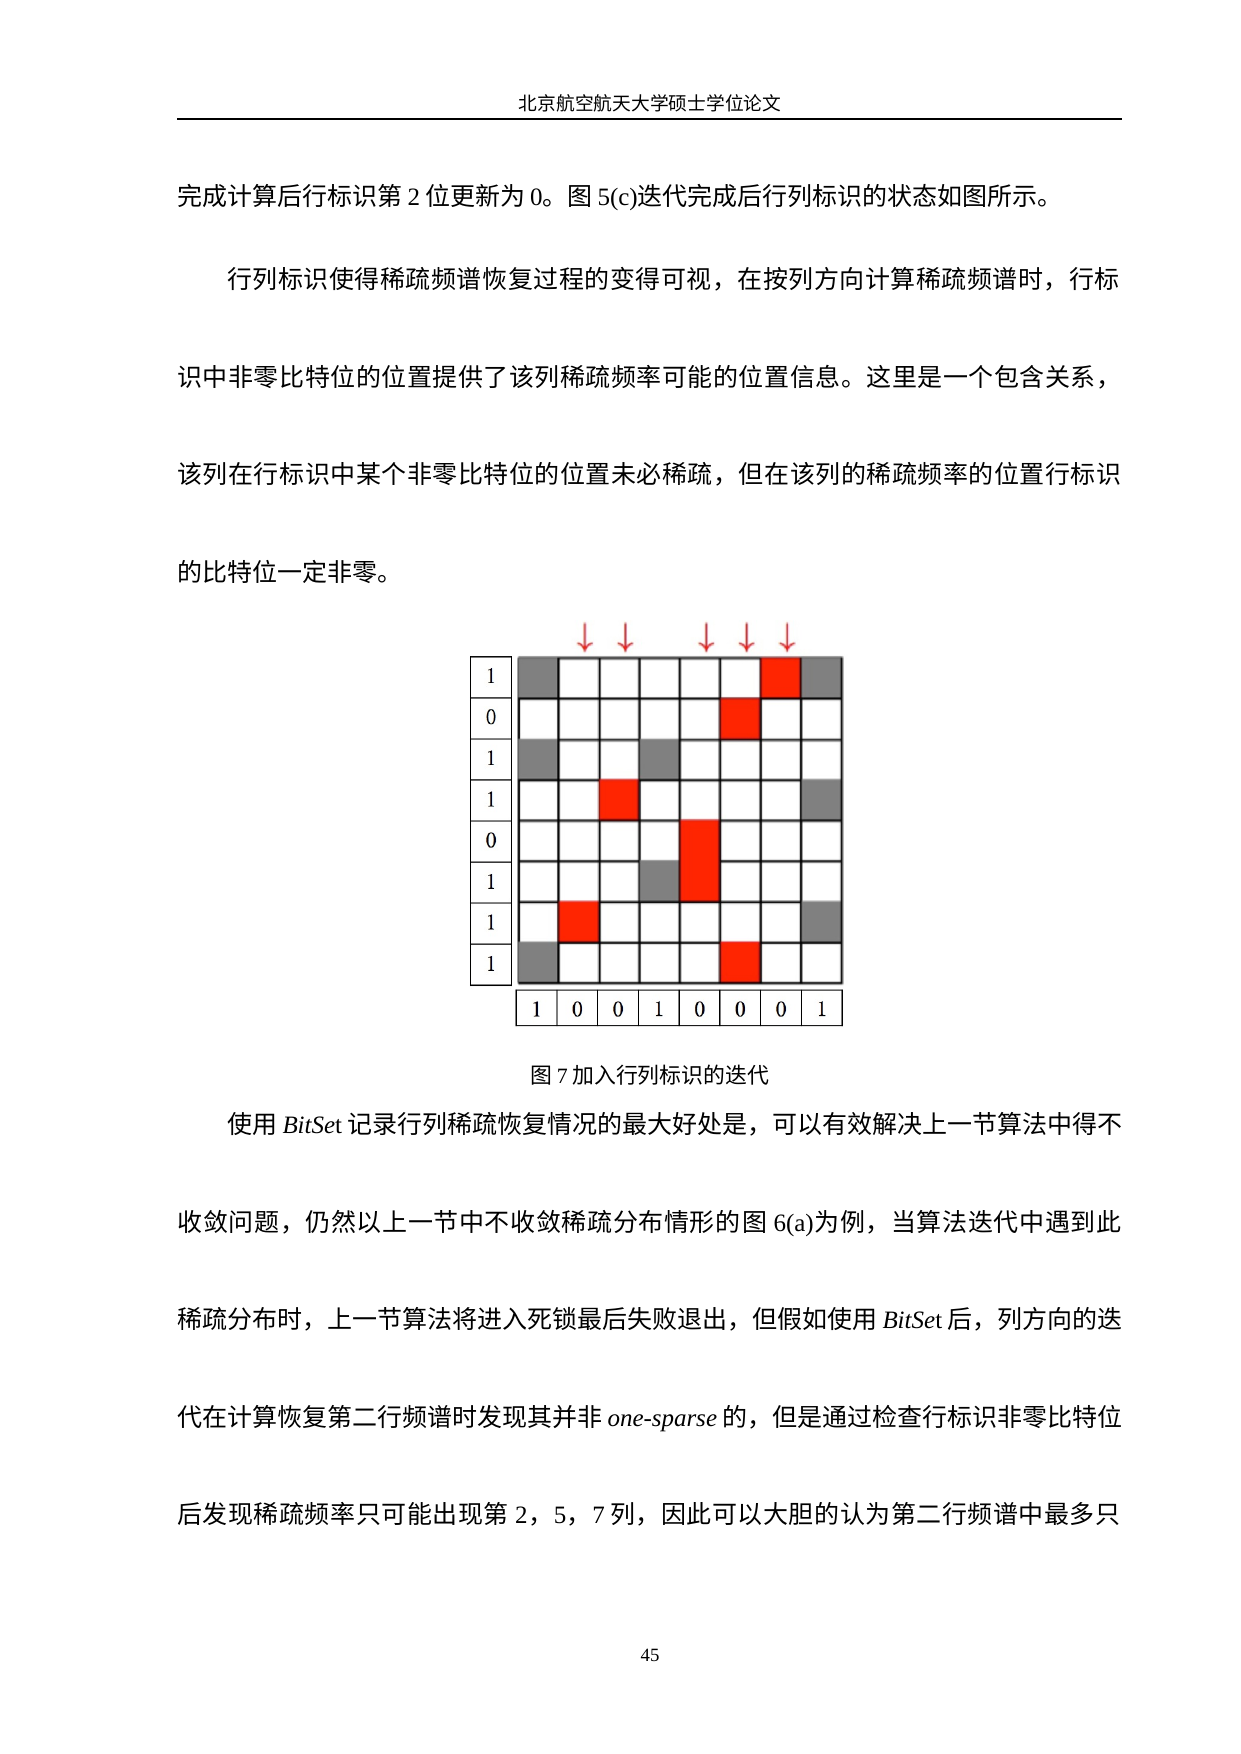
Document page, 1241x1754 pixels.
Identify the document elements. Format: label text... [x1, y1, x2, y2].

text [177, 162, 1122, 227]
text 行列标识使得稀疏频谱恢复过程的变得可视，在按列方向计算稀疏频谱时，行标识中非零比特位的位置提供了该列稀疏频率可能的位置信息。这里是一个包含关系，该列在行标识中某个非零比特位的位置未必稀疏，但在该列的稀疏频率的位置行标识的比特位一定非零。 [177, 245, 1122, 603]
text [177, 1090, 1122, 1545]
picture [450, 620, 849, 1031]
text 图7加入行列标识的迭代 [177, 1058, 1122, 1090]
